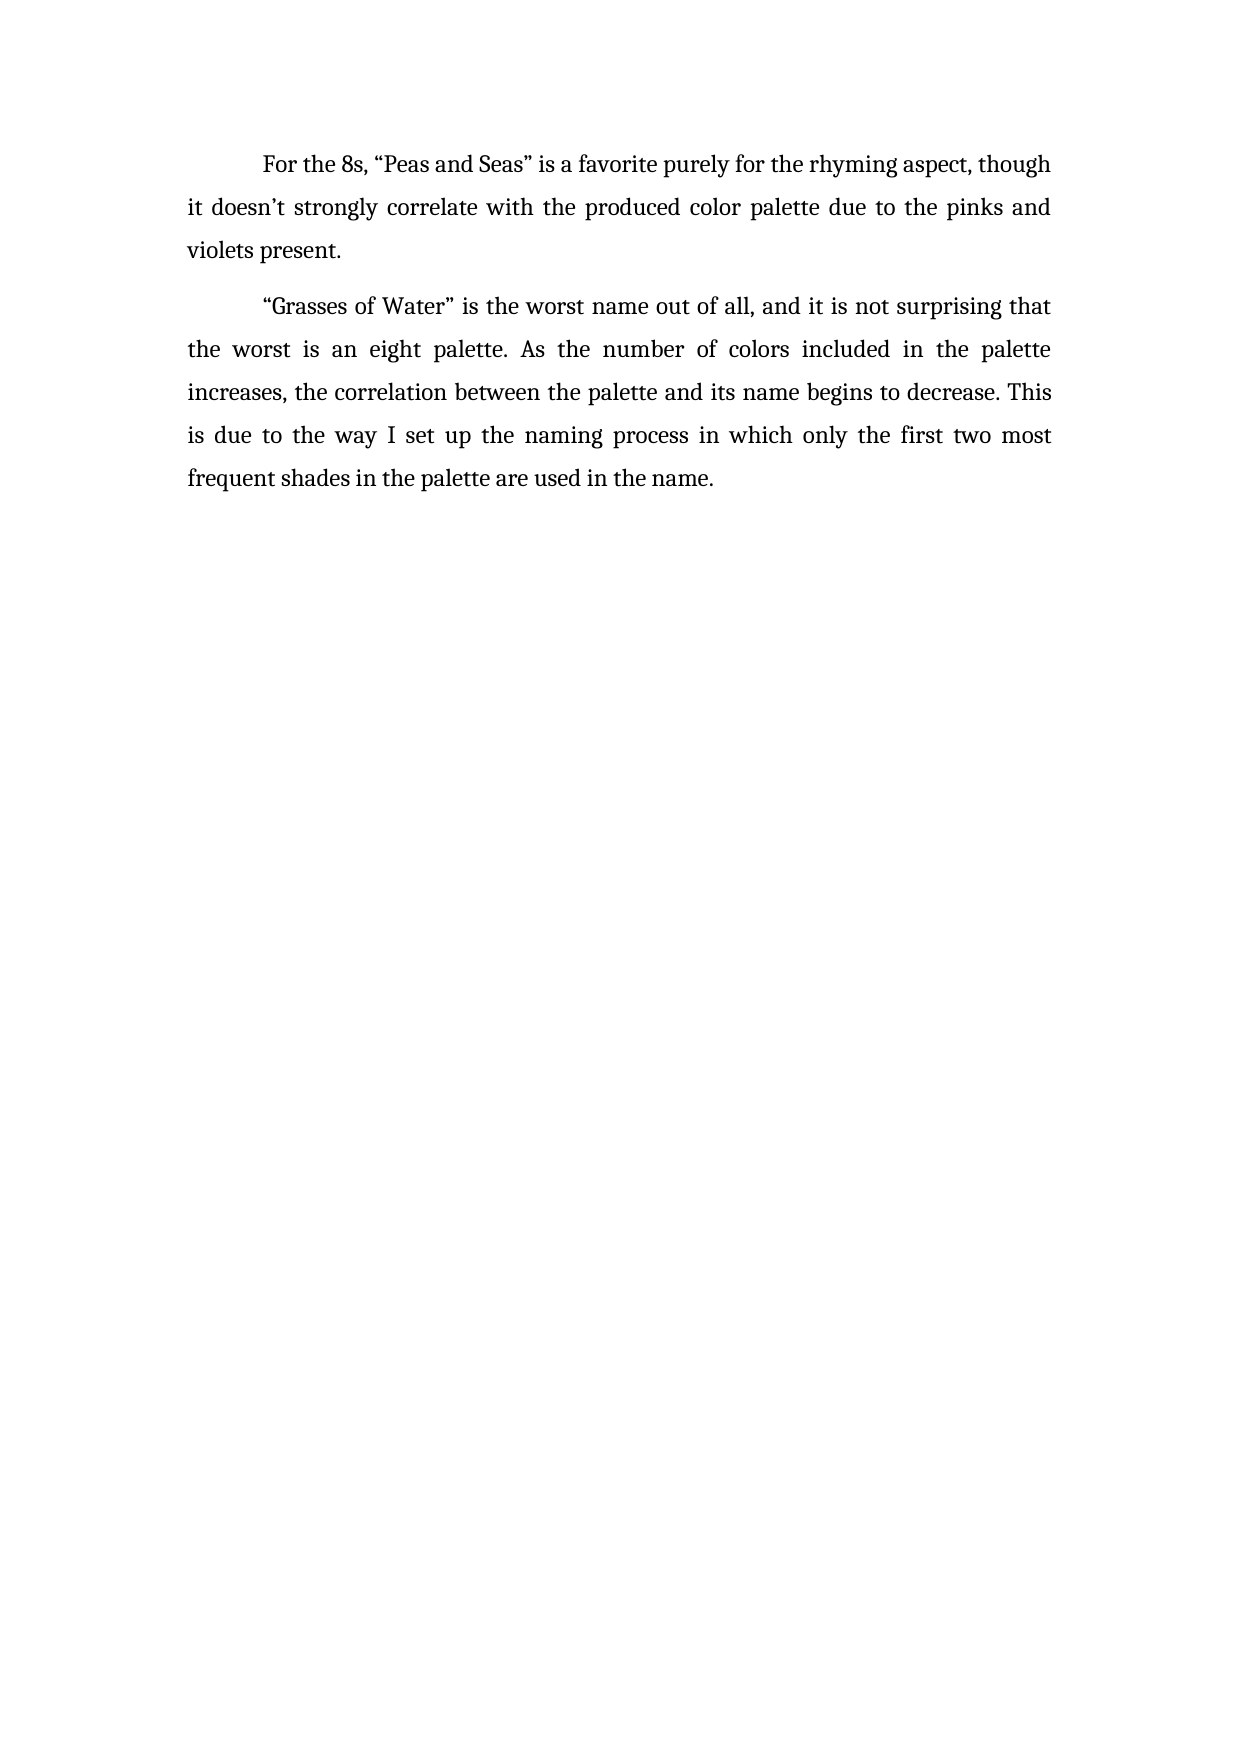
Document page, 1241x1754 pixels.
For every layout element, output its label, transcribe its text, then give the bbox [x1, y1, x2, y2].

text For the 8s, “Peas and Seas” is a favorite purely for the rhyming aspect, though it doesn’t strongly correlate with the produced color palette due to the pinks and violets present. [187, 150, 1053, 265]
text “Grasses of Water” is the worst name out of all, and it is not surprising that the worst is an eight palette. As the number of colors included in the palette increases, the correlation between the palette and its name begins to decrease. This is due to the way I set up the naming process in which only the first two most frequent shades in the palette are used in the name. [187, 292, 1053, 493]
